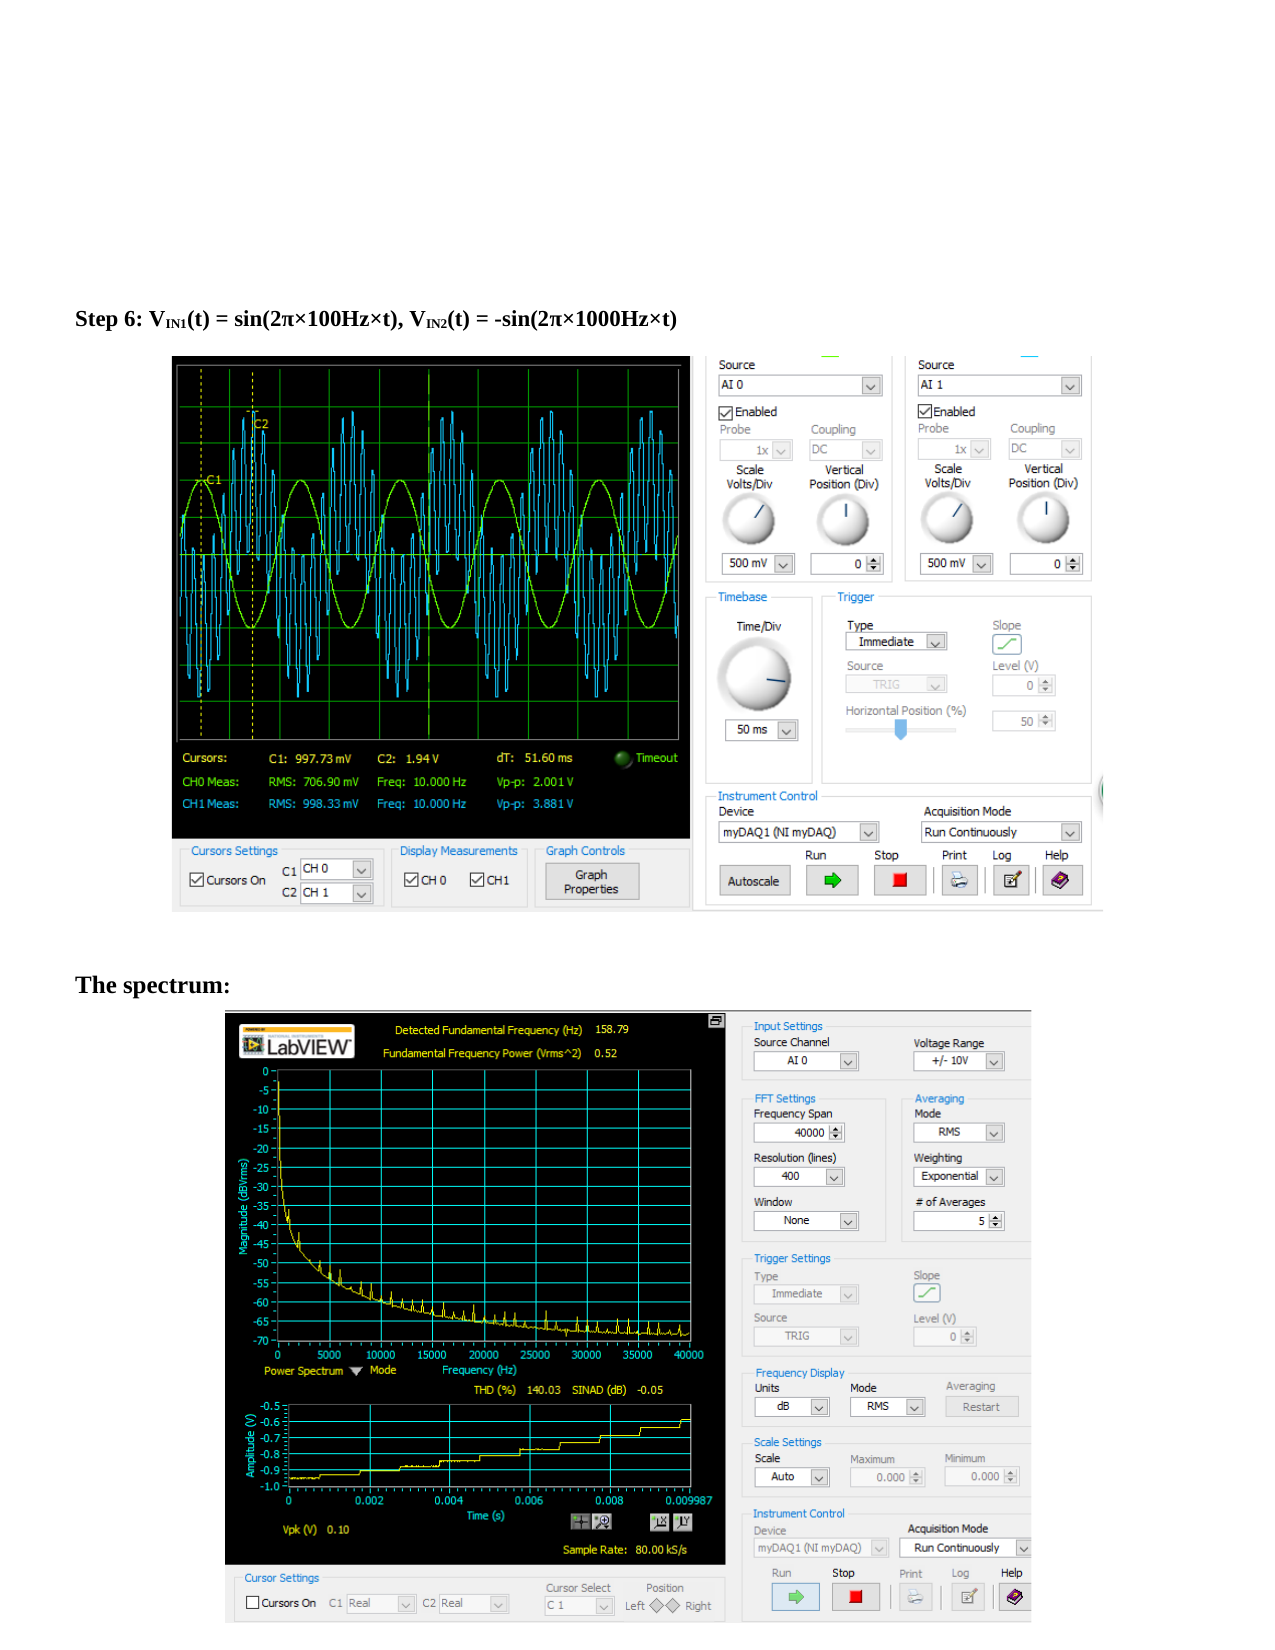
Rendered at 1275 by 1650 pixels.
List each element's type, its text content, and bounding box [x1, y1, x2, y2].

picture [171, 356, 1104, 912]
text Step 6: VIN1(t) = sin(2π×100Hz×t), VIN2(t) = -sin(2π×1000Hz×t) [75, 305, 1200, 331]
picture [225, 1008, 1032, 1623]
text The spectrum: [75, 970, 1200, 999]
